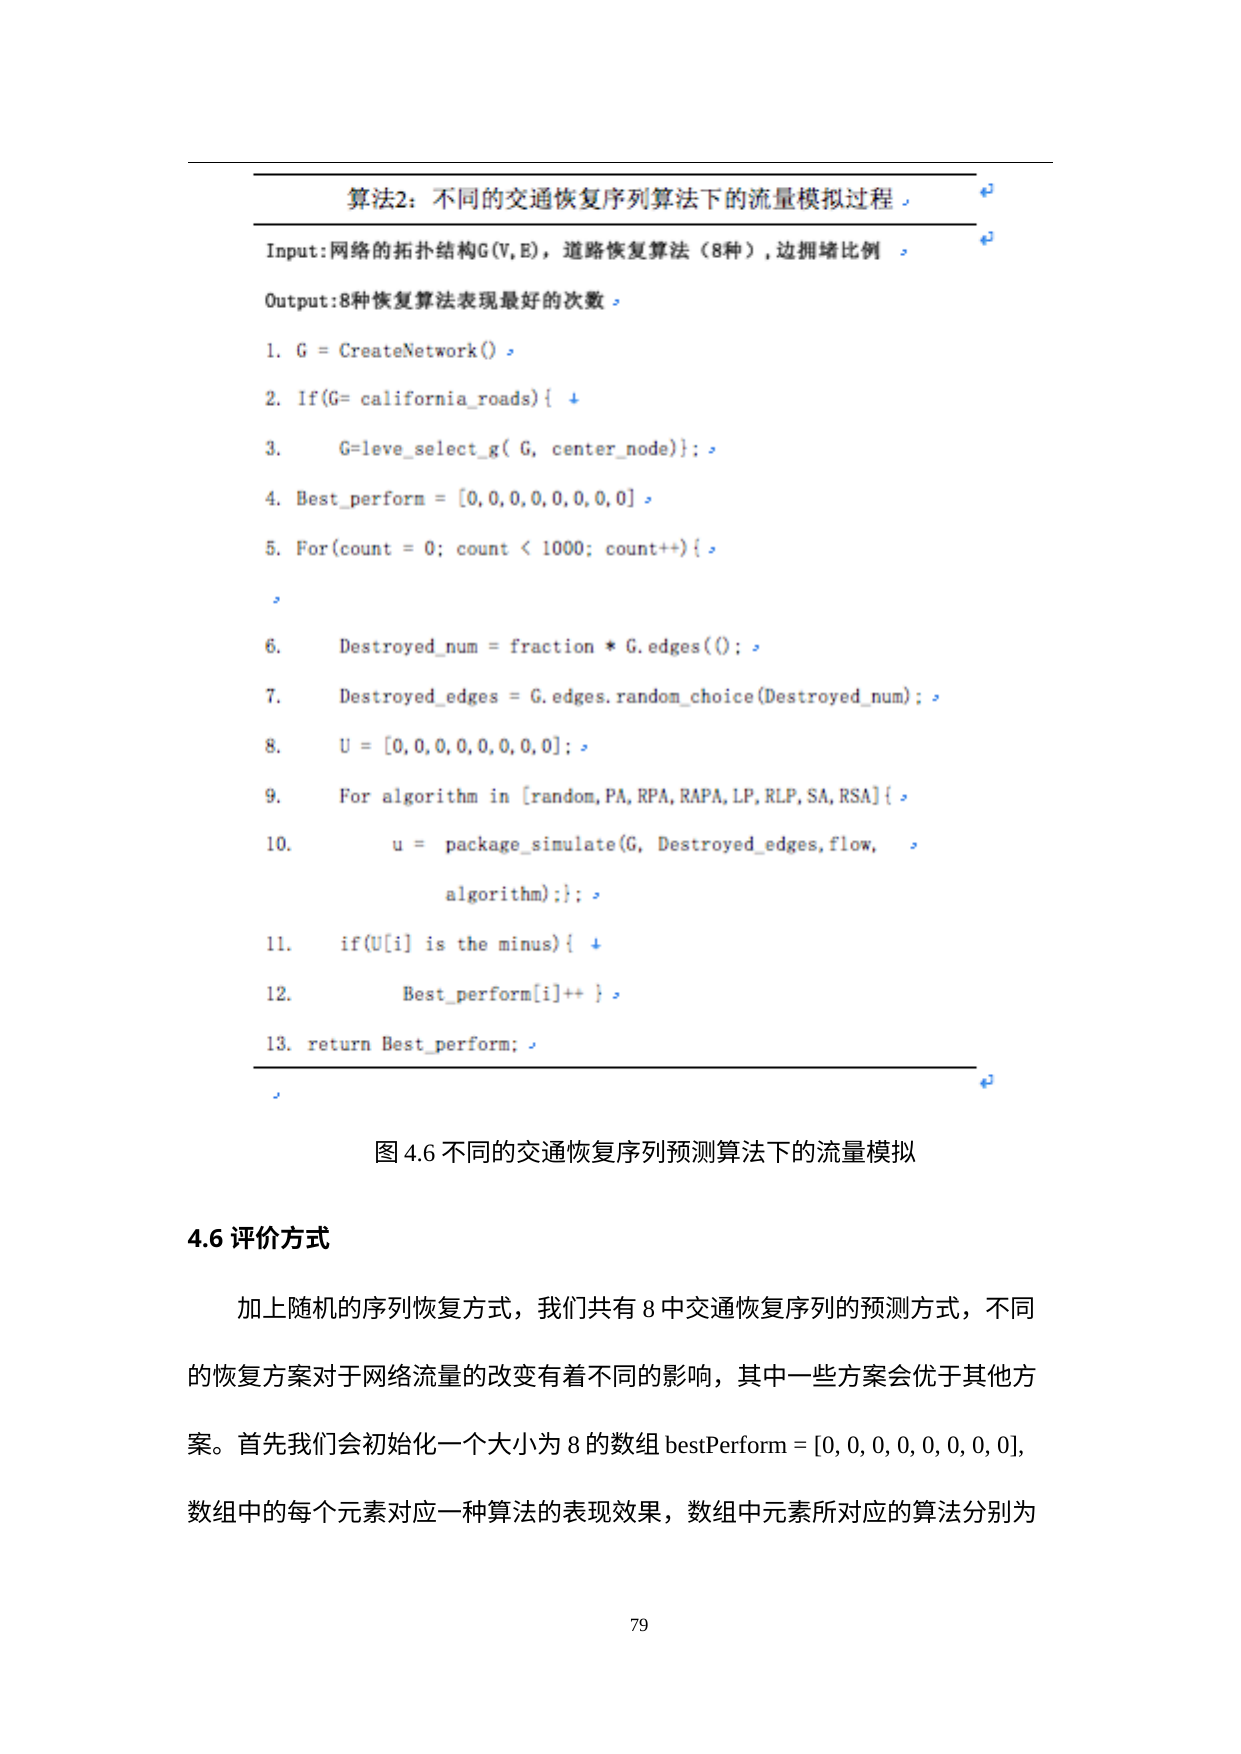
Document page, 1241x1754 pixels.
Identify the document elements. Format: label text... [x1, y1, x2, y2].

text 图4.6 不同的交通恢复序列预测算法下的流量模拟 [187, 1116, 1053, 1184]
subtitle 4.6 评价方式 [187, 1218, 1053, 1254]
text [187, 1273, 1053, 1544]
picture [208, 172, 1067, 1109]
